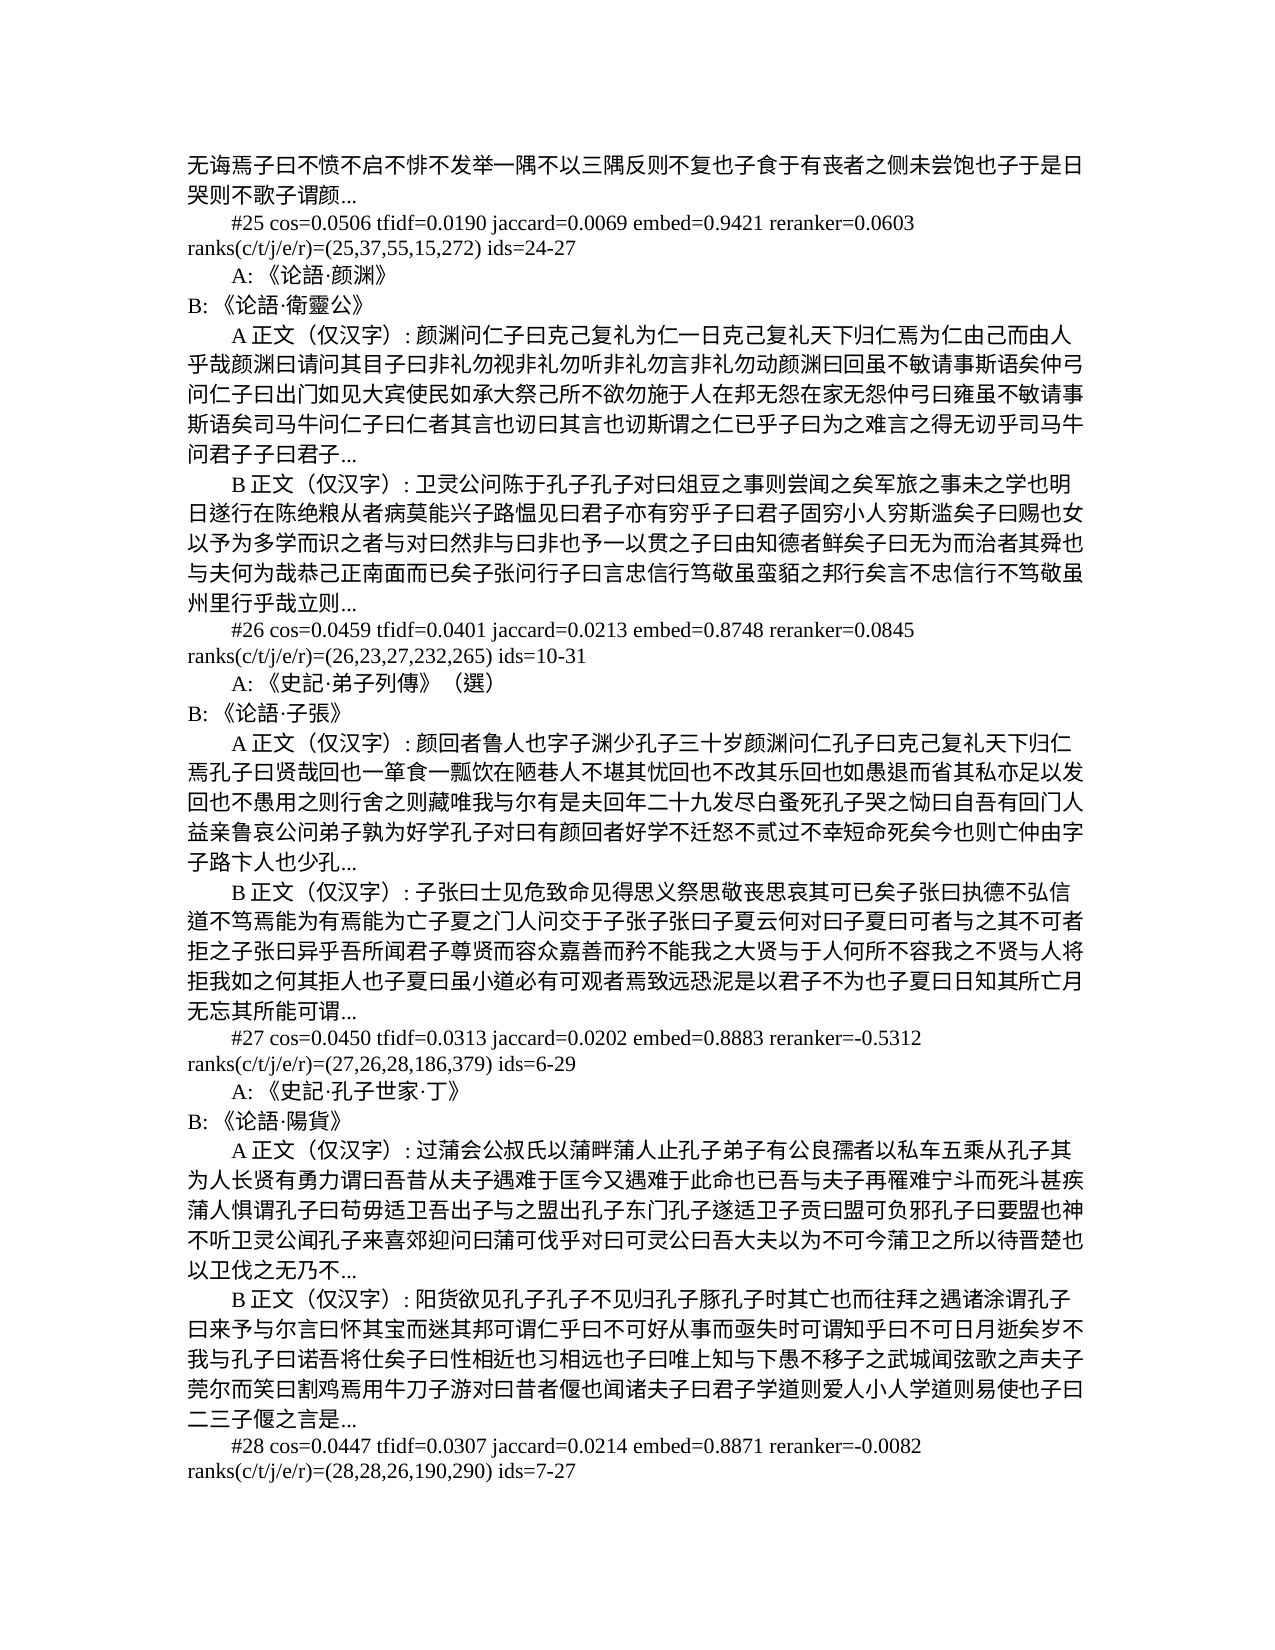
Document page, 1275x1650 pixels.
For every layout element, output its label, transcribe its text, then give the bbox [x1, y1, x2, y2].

text A正文（仅汉字）: 颜回者鲁人也字子渊少孔子三十岁颜渊问仁孔子曰克己复礼天下归仁焉孔子曰贤哉回也一箪食一瓢饮在陋巷人不堪其忧回也不改其乐回也如愚退而省其私亦足以发回也不愚用之则行舍之则藏唯我与尔有是夫回年二十九发尽白蚤死孔子哭之恸曰自吾有回门人益亲鲁哀公问弟子孰为好学孔子对曰有颜回者好学不迁怒不贰过不幸短命死矣今也则亡仲由字子路卞人也少孔... [187, 727, 1087, 876]
text B正文（仅汉字）: 卫灵公问陈于孔子孔子对曰俎豆之事则尝闻之矣军旅之事未之学也明日遂行在陈绝粮从者病莫能兴子路愠见曰君子亦有穷乎子曰君子固穷小人穷斯滥矣子曰赐也女以予为多学而识之者与对曰然非与曰非也予一以贯之子曰由知德者鲜矣子曰无为而治者其舜也与夫何为哉恭己正南面而已矣子张问行子曰言忠信行笃敬虽蛮貊之邦行矣言不忠信行不笃敬虽州里行乎哉立则... [187, 468, 1087, 617]
text #25 cos=0.0506 tfidf=0.0190 jaccard=0.0069 embed=0.9421 reranker=0.0603 ranks(c/t/j/e/r)=(25,37,55,15,272) ids=24-27 [187, 209, 1087, 260]
text #27 cos=0.0450 tfidf=0.0313 jaccard=0.0202 embed=0.8883 reranker=-0.5312 ranks(c/t/j/e/r)=(27,26,28,186,379) ids=6-29 [187, 1025, 1087, 1076]
text B正文（仅汉字）: 子张曰士见危致命见得思义祭思敬丧思哀其可已矣子张曰执德不弘信道不笃焉能为有焉能为亡子夏之门人问交于子张子张曰子夏云何对曰子夏曰可者与之其不可者拒之子张曰异乎吾所闻君子尊贤而容众嘉善而矜不能我之大贤与于人何所不容我之不贤与人将拒我如之何其拒人也子夏曰虽小道必有可观者焉致远恐泥是以君子不为也子夏曰日知其所亡月无忘其所能可谓... [187, 876, 1087, 1025]
text A: 《史記·弟子列傳》（選） B: 《论語·子張》 [187, 668, 1087, 727]
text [187, 150, 1087, 209]
text A正文（仅汉字）: 过蒲会公叔氏以蒲畔蒲人止孔子弟子有公良孺者以私车五乘从孔子其为人长贤有勇力谓曰吾昔从夫子遇难于匡今又遇难于此命也已吾与夫子再罹难宁斗而死斗甚疾蒲人惧谓孔子曰苟毋适卫吾出子与之盟出孔子东门孔子遂适卫子贡曰盟可负邪孔子曰要盟也神不听卫灵公闻孔子来喜郊迎问曰蒲可伐乎对曰可灵公曰吾大夫以为不可今蒲卫之所以待晋楚也以卫伐之无乃不... [187, 1135, 1087, 1284]
text B正文（仅汉字）: 阳货欲见孔子孔子不见归孔子豚孔子时其亡也而往拜之遇诸涂谓孔子曰来予与尔言曰怀其宝而迷其邦可谓仁乎曰不可好从事而亟失时可谓知乎曰不可日月逝矣岁不我与孔子曰诺吾将仕矣子曰性相近也习相远也子曰唯上知与下愚不移子之武城闻弦歌之声夫子莞尔而笑曰割鸡焉用牛刀子游对曰昔者偃也闻诸夫子曰君子学道则爱人小人学道则易使也子曰二三子偃之言是... [187, 1284, 1087, 1433]
text A正文（仅汉字）: 颜渊问仁子曰克己复礼为仁一日克己复礼天下归仁焉为仁由己而由人乎哉颜渊曰请问其目子曰非礼勿视非礼勿听非礼勿言非礼勿动颜渊曰回虽不敏请事斯语矣仲弓问仁子曰出门如见大宾使民如承大祭己所不欲勿施于人在邦无怨在家无怨仲弓曰雍虽不敏请事斯语矣司马牛问仁子曰仁者其言也讱曰其言也讱斯谓之仁已乎子曰为之难言之得无讱乎司马牛问君子子曰君子... [187, 319, 1087, 468]
text A: 《论語·颜渊》 B: 《论語·衛靈公》 [187, 260, 1087, 319]
text #26 cos=0.0459 tfidf=0.0401 jaccard=0.0213 embed=0.8748 reranker=0.0845 ranks(c/t/j/e/r)=(26,23,27,232,265) ids=10-31 [187, 617, 1087, 668]
text #28 cos=0.0447 tfidf=0.0307 jaccard=0.0214 embed=0.8871 reranker=-0.0082 ranks(c/t/j/e/r)=(28,28,26,190,290) ids=7-27 [187, 1433, 1087, 1484]
text A: 《史記·孔子世家·丁》 B: 《论語·陽貨》 [187, 1076, 1087, 1135]
